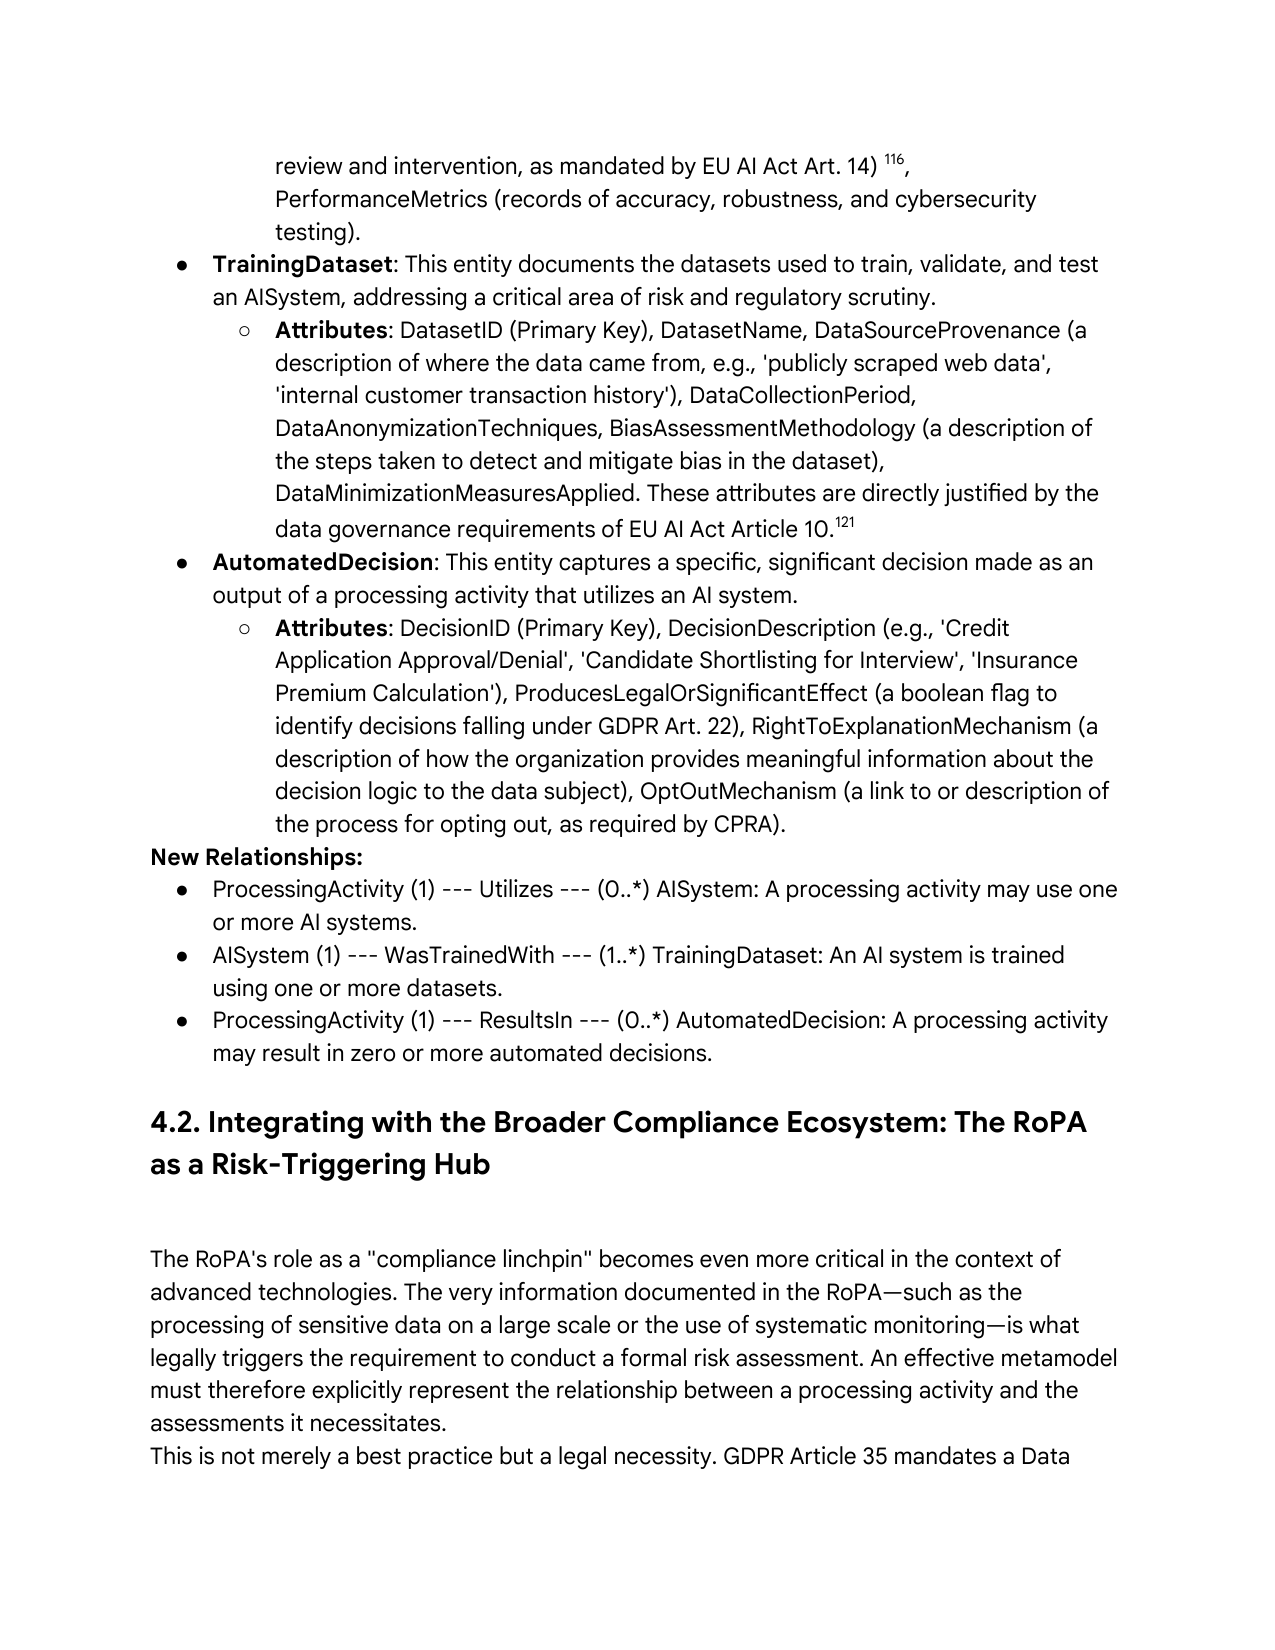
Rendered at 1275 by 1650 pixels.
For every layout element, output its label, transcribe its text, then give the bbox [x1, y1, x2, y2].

list ProcessingActivity (1) --- Utilizes --- (0..*) AISystem: A processing activity may use one or more AI systems. [175, 876, 1125, 937]
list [237, 150, 1125, 247]
list AISystem (1) --- WasTrainedWith --- (1..*) TrainingDataset: An AI system is trained using one or more datasets. [175, 941, 1125, 1002]
list AutomatedDecision: This entity captures a specific, significant decision made as an output of a processing activity that utilizes an AI system. [175, 548, 1125, 610]
text The RoPA's role as a "compliance linchpin" becomes even more critical in the context of advanced technologies. The very information documented in the RoPA—such as the processing of sensitive data on a large scale or the use of systematic monitoring—is what legally triggers the requirement to conduct a formal risk assessment. An effective metamodel must therefore explicitly represent the relationship between a processing activity and the assessments it necessitates. [150, 1246, 1125, 1438]
subtitle 4.2. Integrating with the Broader Compliance Ecosystem: The RoPA as a Risk-Triggering Hub [150, 1104, 1125, 1183]
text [150, 1442, 1125, 1471]
text New Relationships: [150, 843, 1125, 872]
list Attributes: DatasetID (Primary Key), DatasetName, DataSourceProvenance (a description of where the data came from, e.g., 'publicly scraped web data', 'internal customer transaction history'), DataCollectionPeriod, DataAnonymizationTechniques, BiasAssessmentMethodology (a description of the steps taken to detect and mitigate bias in the dataset), DataMinimizationMeasuresApplied. These attributes are directly justified by the data governance requirements of EU AI Act Article 10.121 [237, 316, 1125, 544]
list Attributes: DecisionID (Primary Key), DecisionDescription (e.g., 'Credit Application Approval/Denial', 'Candidate Shortlisting for Interview', 'Insurance Premium Calculation'), ProducesLegalOrSignificantEffect (a boolean flag to identify decisions falling under GDPR Art. 22), RightToExplanationMechanism (a description of how the organization provides meaningful information about the decision logic to the data subject), OptOutMechanism (a link to or description of the process for opting out, as required by CPRA). [237, 614, 1125, 839]
list ProcessingActivity (1) --- ResultsIn --- (0..*) AutomatedDecision: A processing activity may result in zero or more automated decisions. [175, 1006, 1125, 1068]
list TrainingDataset: This entity documents the datasets used to train, validate, and test an AISystem, addressing a critical area of risk and regulatory scrutiny. [175, 251, 1125, 312]
